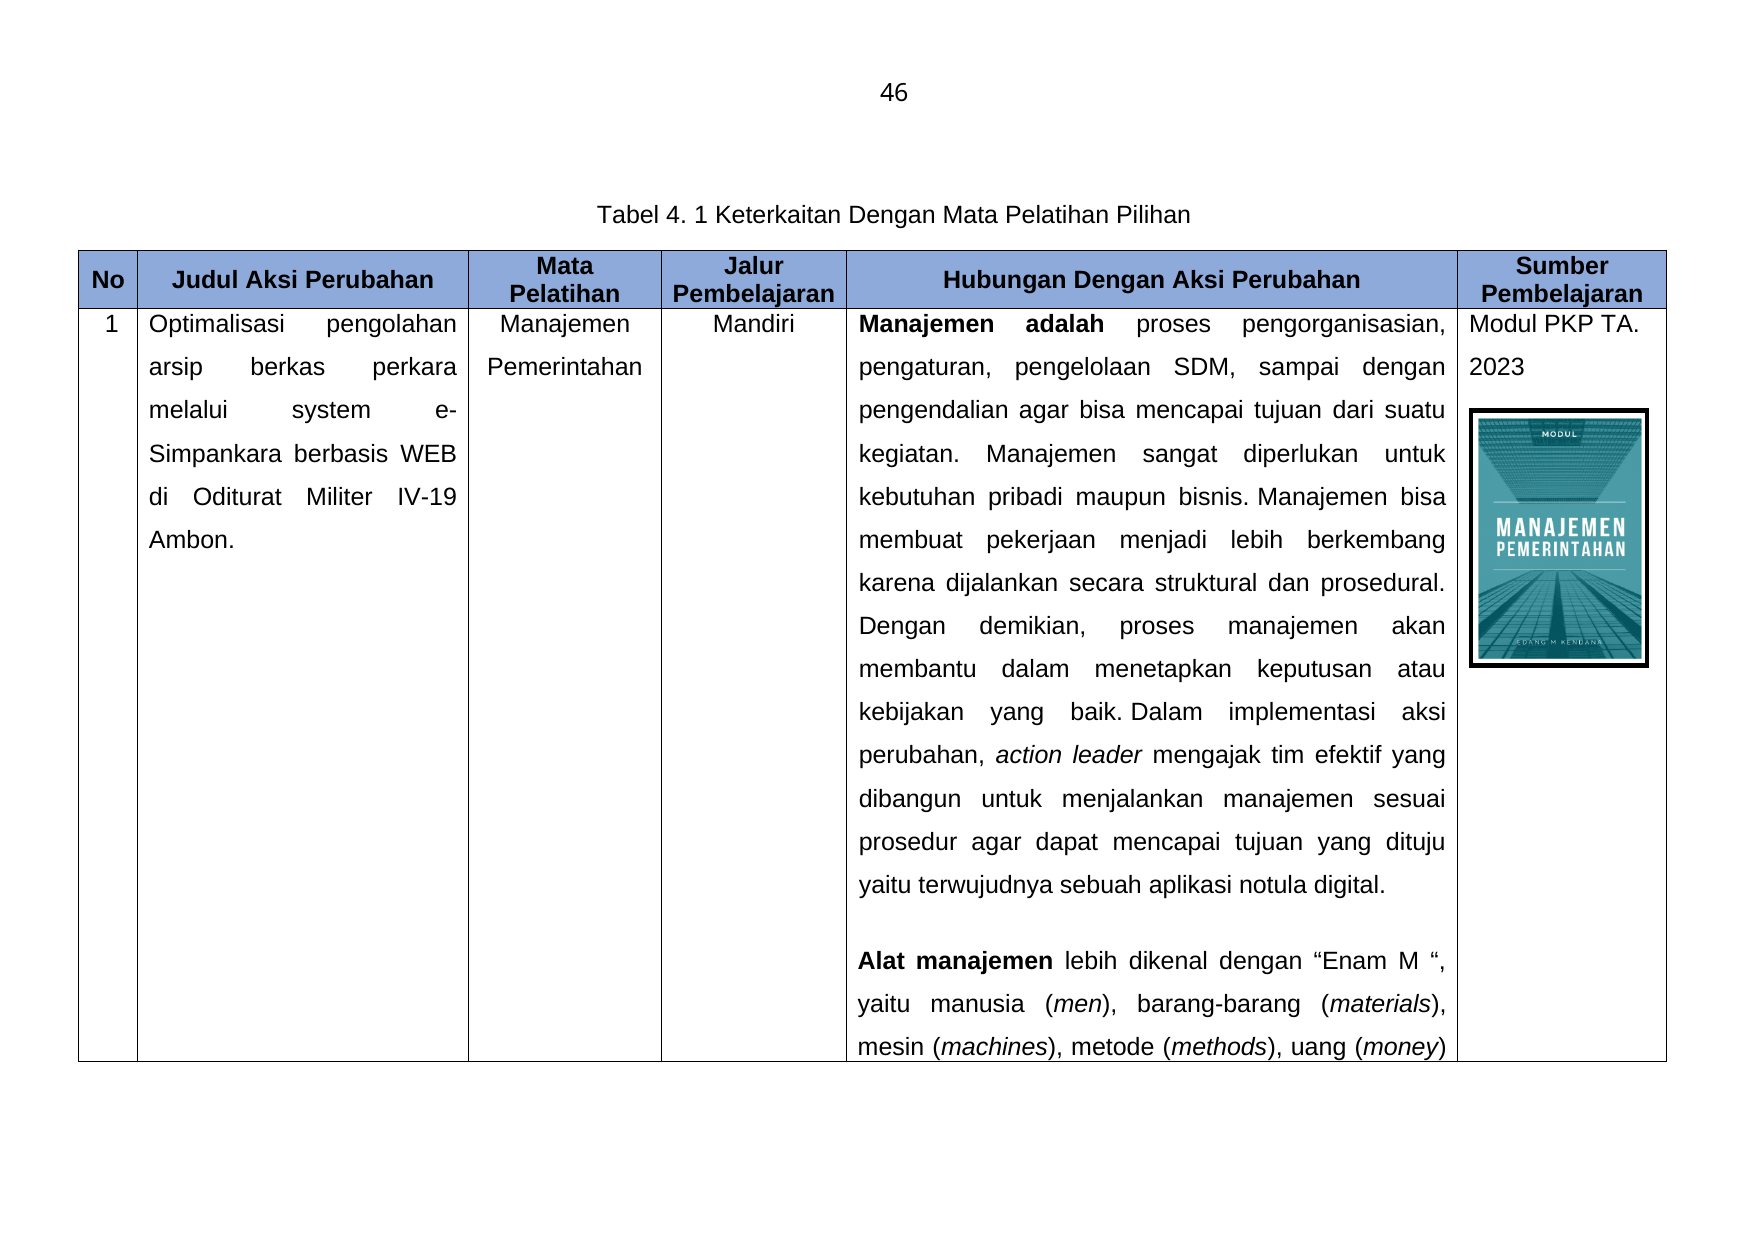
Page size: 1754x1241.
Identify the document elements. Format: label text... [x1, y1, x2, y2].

table_header Hubungan Dengan Aksi Perubahan [847, 251, 1457, 308]
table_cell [138, 309, 468, 1061]
table_header Jalur Pembelajaran [662, 251, 846, 308]
picture [1473, 413, 1645, 663]
table_header Sumber Pembelajaran [1458, 251, 1666, 308]
table_header Mata Pelatihan [469, 251, 661, 308]
text Tabel 4. 1 Keterkaitan Dengan Mata Pelatihan Pilihan [120, 200, 1668, 229]
table_header No [79, 251, 137, 308]
table_header Judul Aksi Perubahan [138, 251, 468, 308]
table_cell Mandiri [662, 309, 846, 1061]
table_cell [847, 309, 1457, 1061]
table_cell Modul PKP TA. 2023 [1458, 309, 1666, 1061]
table_cell Manajemen Pemerintahan [469, 309, 661, 1061]
table_cell [79, 309, 137, 1061]
